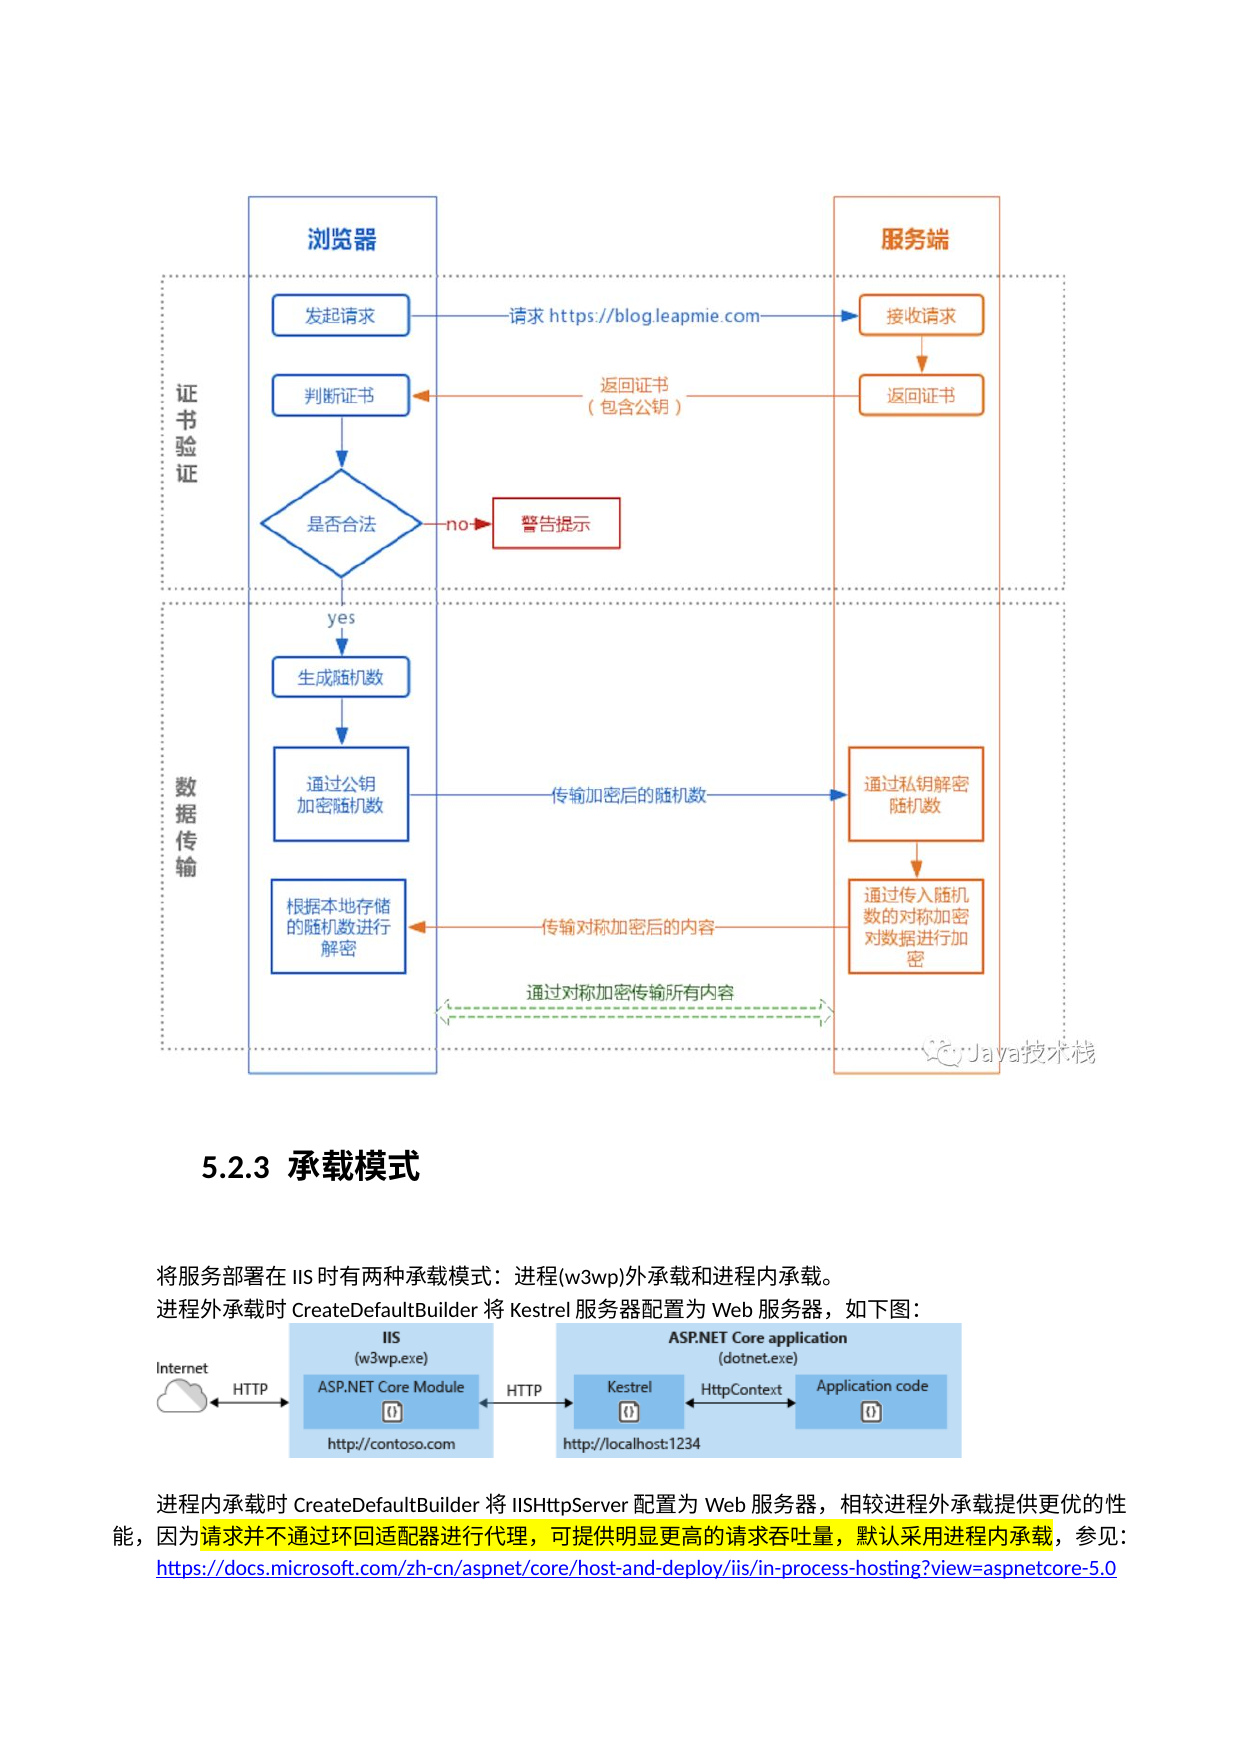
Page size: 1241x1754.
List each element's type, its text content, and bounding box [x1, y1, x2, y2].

text 将服务部署在IIS时有两种承载模式：进程(w3wp)外承载和进程内承载。 [112, 1259, 1128, 1291]
picture [156, 1323, 962, 1458]
text 进程内承载时CreateDefaultBuilder 将IISHttpServer配置为 Web 服务器，相较进程外承载提供更优的性能，因为请求并不通过环回适配器进行代理，可提供明显更高的请求吞吐量，默认采用进程内承载，参见： [112, 1486, 1128, 1551]
subtitle 承载模式 [201, 1132, 1128, 1197]
picture [112, 162, 1128, 1096]
text 进程外承载时CreateDefaultBuilder 将 Kestrel 服务器配置为 Web 服务器，如下图： [112, 1291, 1128, 1324]
text https://docs.microsoft.com/zh-cn/aspnet/core/host-and-deploy/iis/in-process-hosting?view=aspnetcore-5.0 [112, 1551, 1128, 1584]
